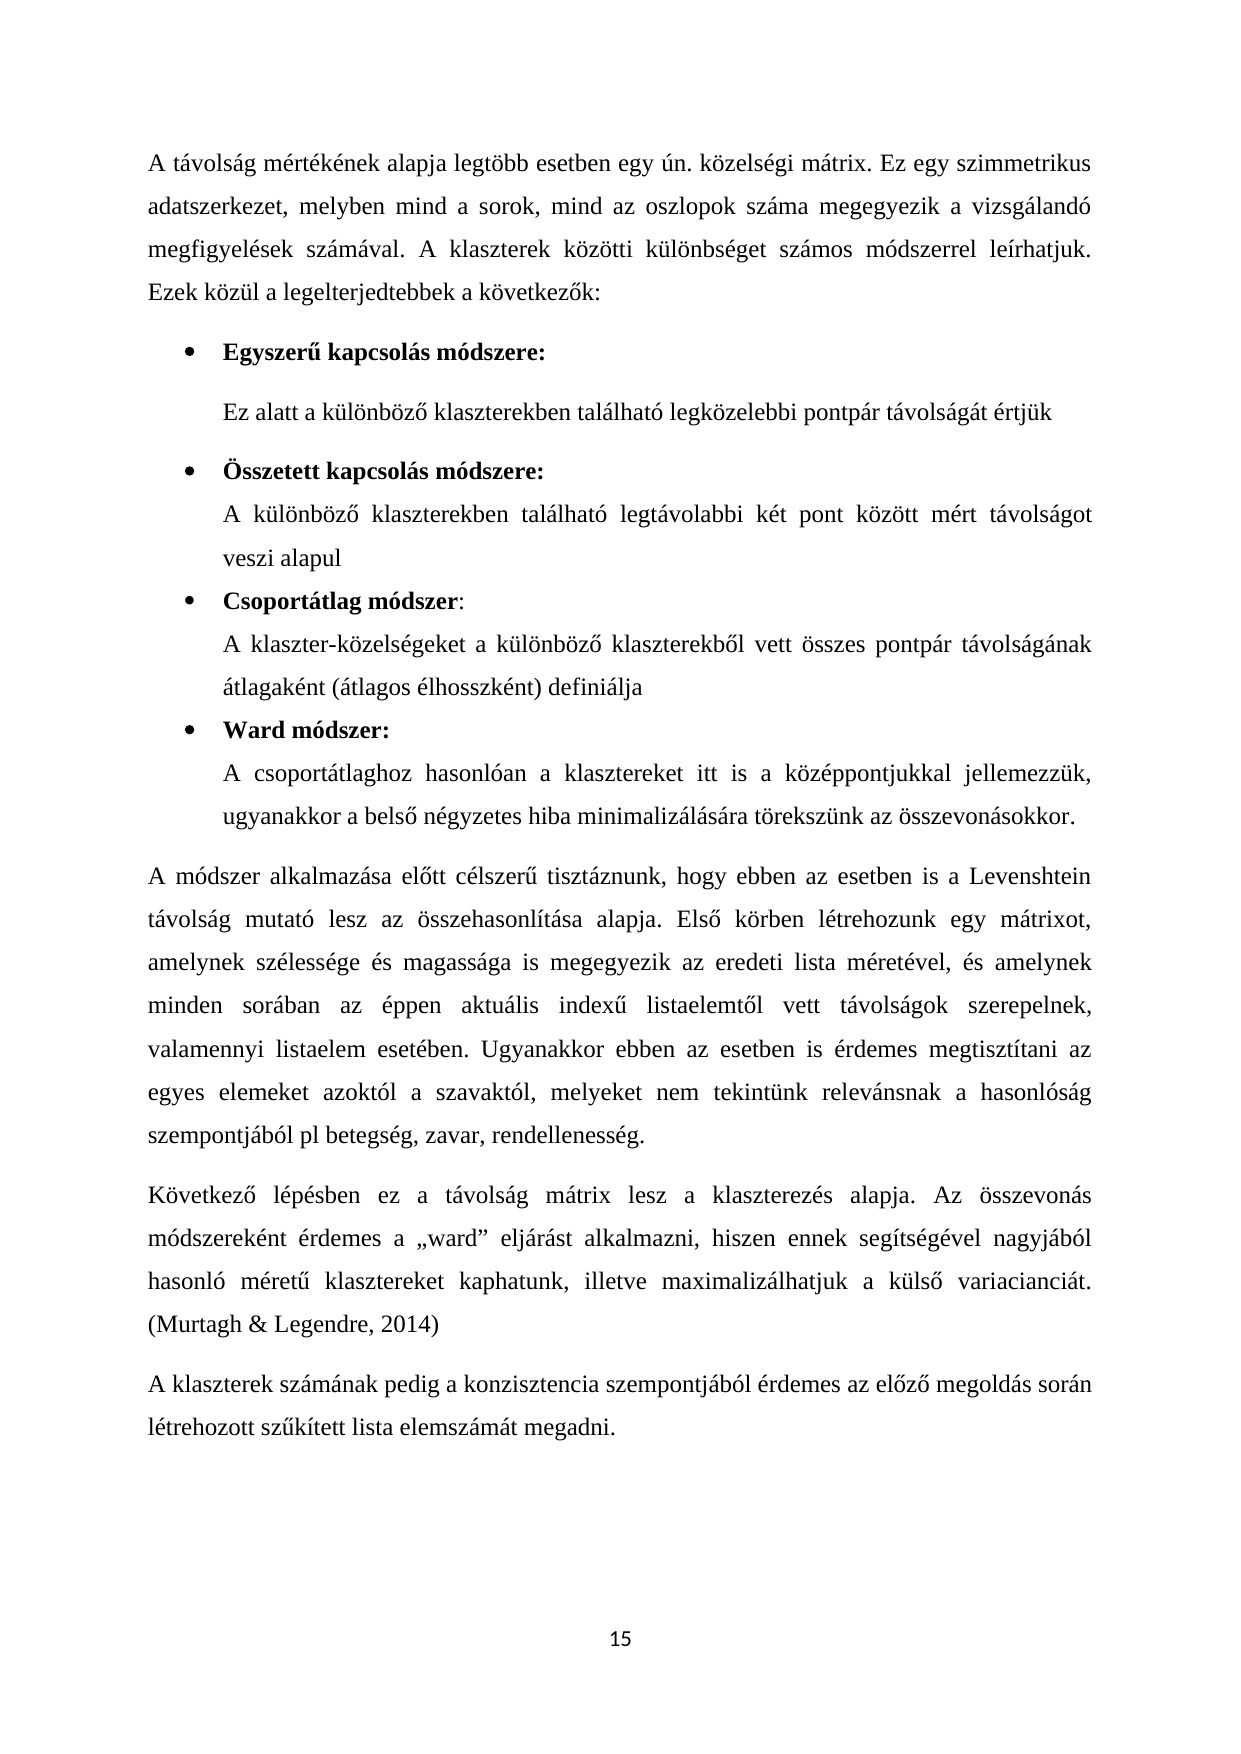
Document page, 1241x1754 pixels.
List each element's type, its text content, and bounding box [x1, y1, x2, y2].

text Következő lépésben ez a távolság mátrix lesz a klaszterezés alapja. Az összevonás módszereként érdemes a „ward” eljárást alkalmazni, hiszen ennek segítségével nagyjából hasonló méretű klasztereket kaphatunk, illetve maximalizálhatjuk a külső variacianciát. (Murtagh & Legendre, 2014) [148, 1180, 1093, 1338]
list Csoportátlag módszer: [185, 586, 1093, 614]
list A klaszter-közelségeket a különböző klaszterekből vett összes pontpár távolságának átlagaként (átlagos élhosszként) definiálja [223, 629, 1093, 701]
list Egyszerű kapcsolás módszere: [185, 337, 1093, 366]
text Ez alatt a különböző klaszterekben található legközelebbi pontpár távolságát értjük [223, 397, 1093, 425]
text A módszer alkalmazása előtt célszerű tisztáznunk, hogy ebben az esetben is a Levenshtein távolság mutató lesz az összehasonlítása alapja. Első körben létrehozunk egy mátrixot, amelynek szélessége és magassága is megegyezik az eredeti lista méretével, és amelynek minden sorában az éppen aktuális indexű listaelemtől vett távolságok szerepelnek, valamennyi listaelem esetében. Ugyanakkor ebben az esetben is érdemes megtisztítani az egyes elemeket azoktól a szavaktól, melyeket nem tekintünk relevánsnak a hasonlóság szempontjából pl betegség, zavar, rendellenesség. [148, 861, 1093, 1149]
text A távolság mértékének alapja legtöbb esetben egy ún. közelségi mátrix. Ez egy szimmetrikus adatszerkezet, melyben mind a sorok, mind az oszlopok száma megegyezik a vizsgálandó megfigyelések számával. A klaszterek közötti különbséget számos módszerrel leírhatjuk. Ezek közül a legelterjedtebbek a következők: [148, 148, 1093, 306]
list A különböző klaszterekben található legtávolabbi két pont között mért távolságot veszi alapul [223, 499, 1093, 571]
list Ward módszer: [185, 715, 1093, 744]
text A klaszterek számának pedig a konzisztencia szempontjából érdemes az előző megoldás során létrehozott szűkített lista elemszámát megadni. [148, 1369, 1093, 1441]
list Összetett kapcsolás módszere: [185, 456, 1093, 485]
list A csoportátlaghoz hasonlóan a klasztereket itt is a középpontjukkal jellemezzük, ugyanakkor a belső négyzetes hiba minimalizálására törekszünk az összevonásokkor. [223, 758, 1093, 830]
